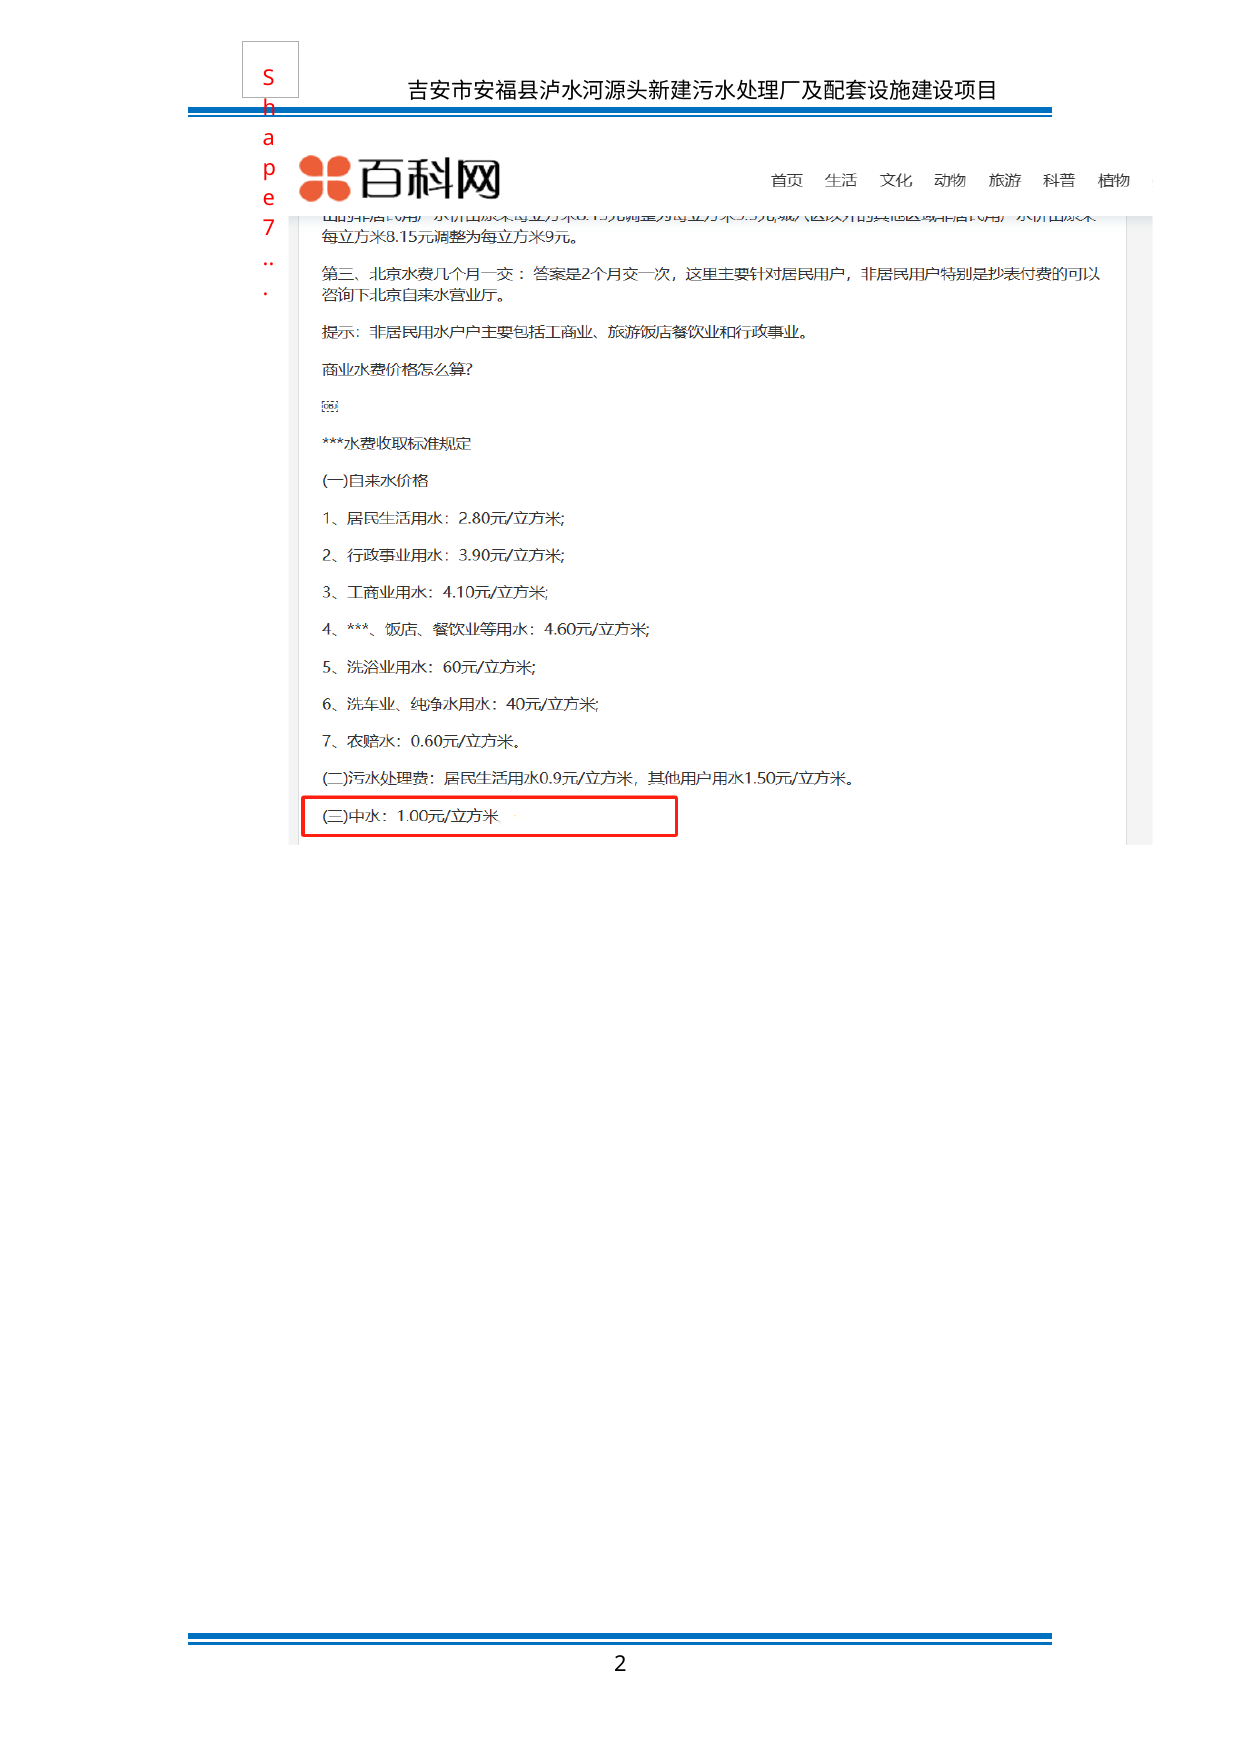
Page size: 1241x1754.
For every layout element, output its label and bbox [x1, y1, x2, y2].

picture [288, 150, 1153, 845]
